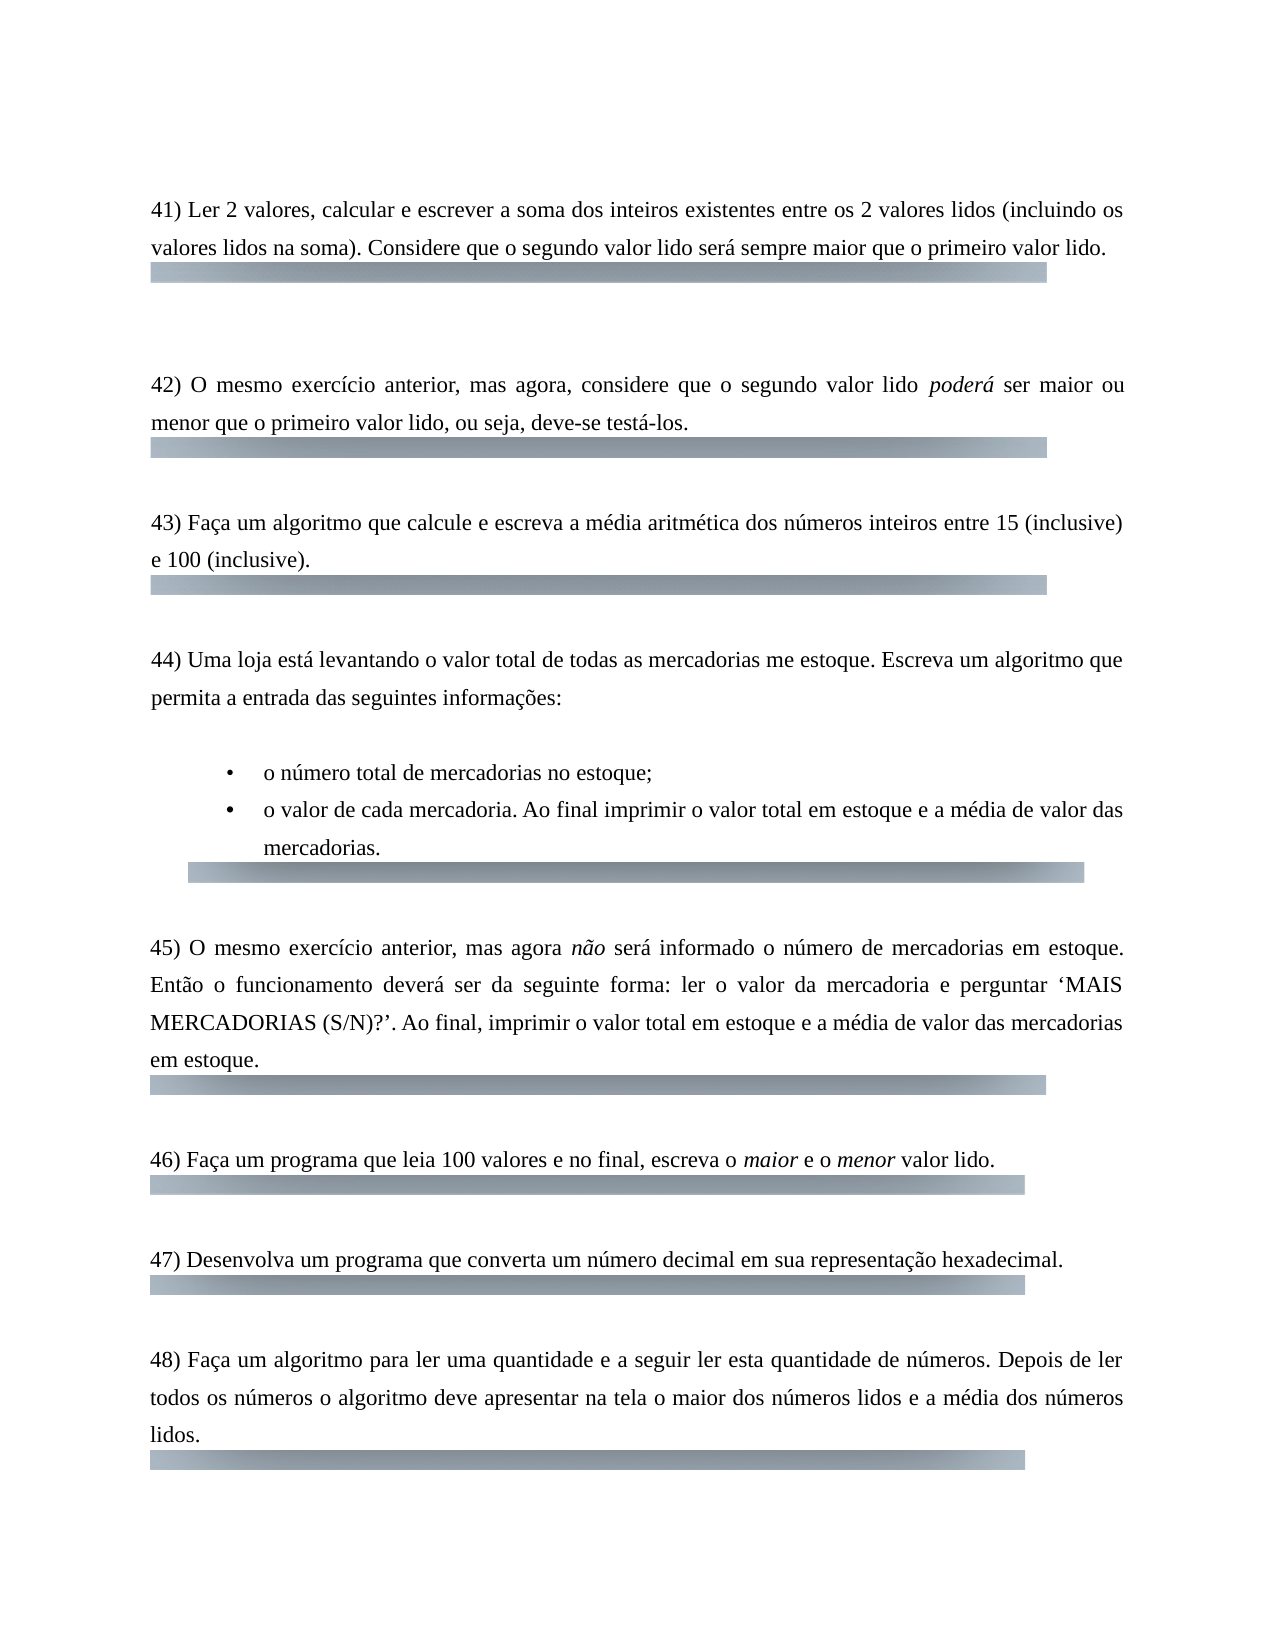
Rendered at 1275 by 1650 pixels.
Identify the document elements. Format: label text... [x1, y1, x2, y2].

text 47) Desenvolva um programa que converta um número decimal em sua representação hexadecimal. [150, 1237, 1125, 1275]
list o número total de mercadorias no estoque; [226, 750, 1125, 787]
text 48) Faça um algoritmo para ler uma quantidade e a seguir ler esta quantidade de números. Depois de ler todos os números o algoritmo deve apresentar na tela o maior dos números lidos e a média dos números lidos. [150, 1337, 1125, 1450]
text 42) O mesmo exercício anterior, mas agora, considere que o segundo valor lido poderá ser maior ou menor que o primeiro valor lido, ou seja, deve-se testá-los. [151, 362, 1125, 437]
text 46) Faça um programa que leia 100 valores e no final, escreva o maior e o menor valor lido. [150, 1137, 1125, 1175]
text 45) O mesmo exercício anterior, mas agora não será informado o número de mercadorias em estoque. Então o funcionamento deverá ser da seguinte forma: ler o valor da mercadoria e perguntar ‘MAIS MERCADORIAS (S/N)?’. Ao final, imprimir o valor total em estoque e a média de valor das mercadorias em estoque. [150, 925, 1125, 1075]
list o valor de cada mercadoria. Ao final imprimir o valor total em estoque e a média de valor das mercadorias. [226, 787, 1125, 862]
text 43) Faça um algoritmo que calcule e escreva a média aritmética dos números inteiros entre 15 (inclusive) e 100 (inclusive). [151, 500, 1125, 575]
text 41) Ler 2 valores, calcular e escrever a soma dos inteiros existentes entre os 2 valores lidos (incluindo os valores lidos na soma). Considere que o segundo valor lido será sempre maior que o primeiro valor lido. [151, 187, 1125, 262]
text 44) Uma loja está levantando o valor total de todas as mercadorias me estoque. Escreva um algoritmo que permita a entrada das seguintes informações: [151, 637, 1125, 712]
